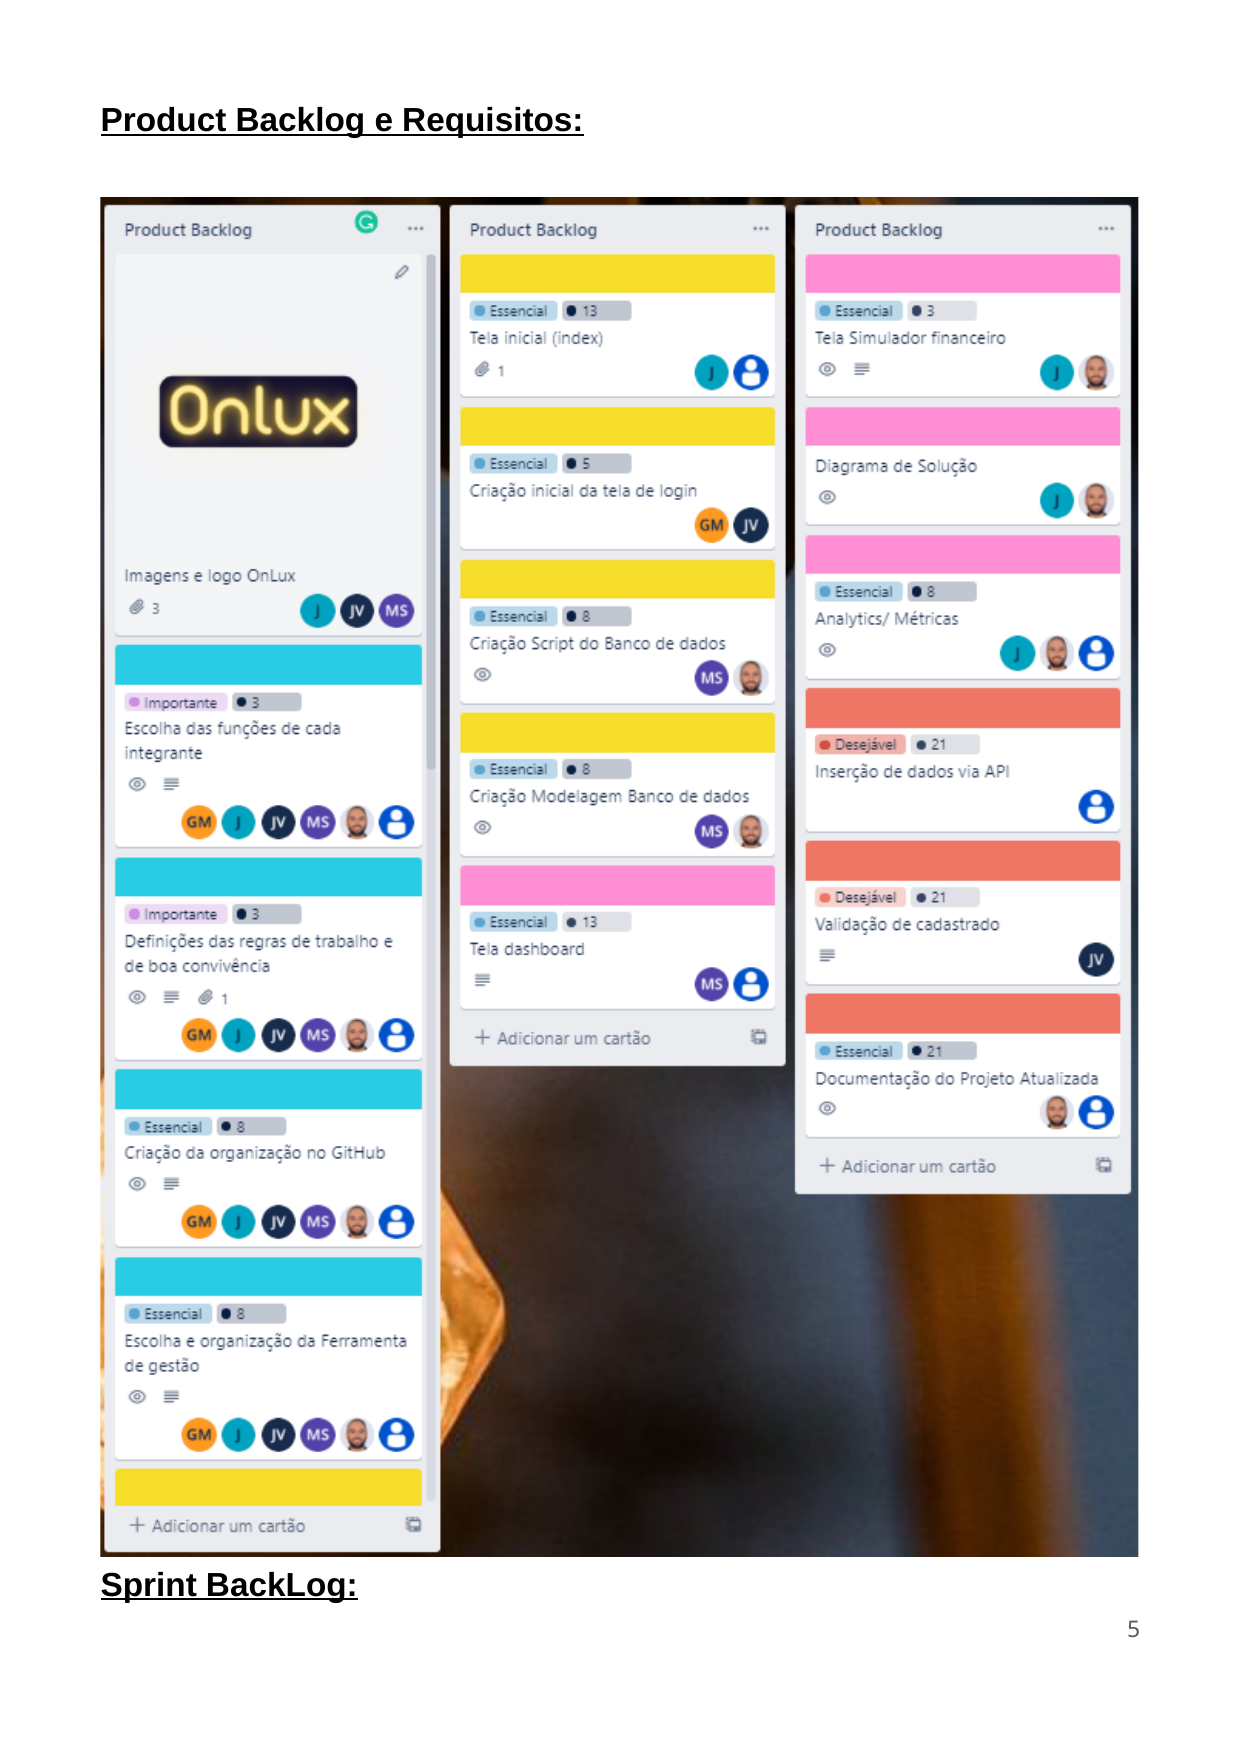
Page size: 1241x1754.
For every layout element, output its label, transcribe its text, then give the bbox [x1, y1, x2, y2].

text Product Backlog e Requisitos: [100, 100, 1140, 139]
text Sprint BackLog: [100, 1565, 1140, 1603]
picture [100, 197, 1139, 1557]
